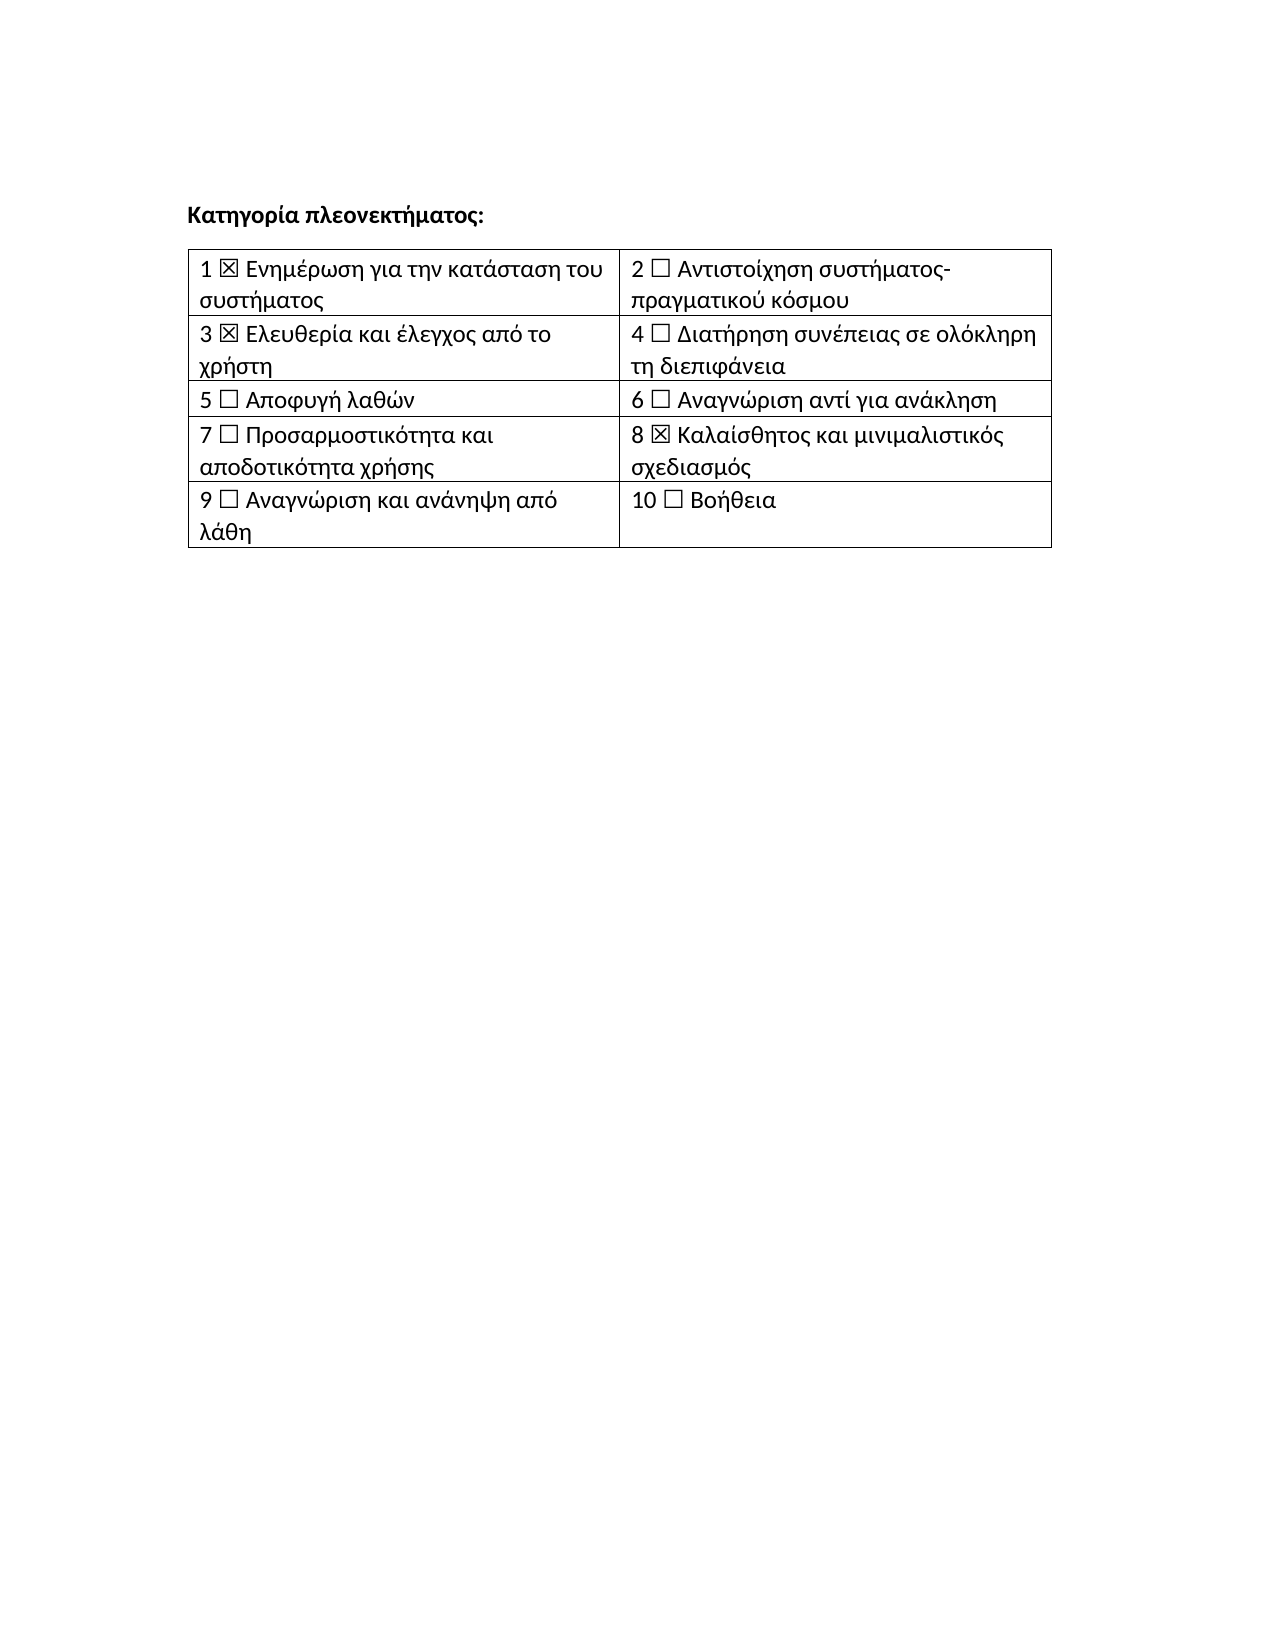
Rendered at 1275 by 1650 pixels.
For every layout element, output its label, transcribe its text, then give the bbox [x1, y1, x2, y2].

table_header 2 Αντιστοίχηση συστήματος-πραγματικού κόσμου [620, 250, 1051, 315]
table_cell 8 Καλαίσθητος και μινιμαλιστικός σχεδιασμός [620, 417, 1051, 481]
table_cell 5 Αποφυγή λαθών [189, 381, 619, 416]
table_cell 7 Προσαρμοστικότητα και αποδοτικότητα χρήσης [189, 417, 619, 481]
text Κατηγορία πλεονεκτήματος: [187, 199, 1087, 230]
table_header 1 Ενημέρωση για την κατάσταση του συστήματος [189, 250, 619, 315]
table_cell 10 Βοήθεια [620, 482, 1051, 547]
table_cell 4 Διατήρηση συνέπειας σε ολόκληρη τη διεπιφάνεια [620, 316, 1051, 380]
table_cell 3 Ελευθερία και έλεγχος από το χρήστη [189, 316, 619, 380]
table_cell 9 Αναγνώριση και ανάνηψη από λάθη [189, 482, 619, 547]
table_cell 6 Αναγνώριση αντί για ανάκληση [620, 381, 1051, 416]
